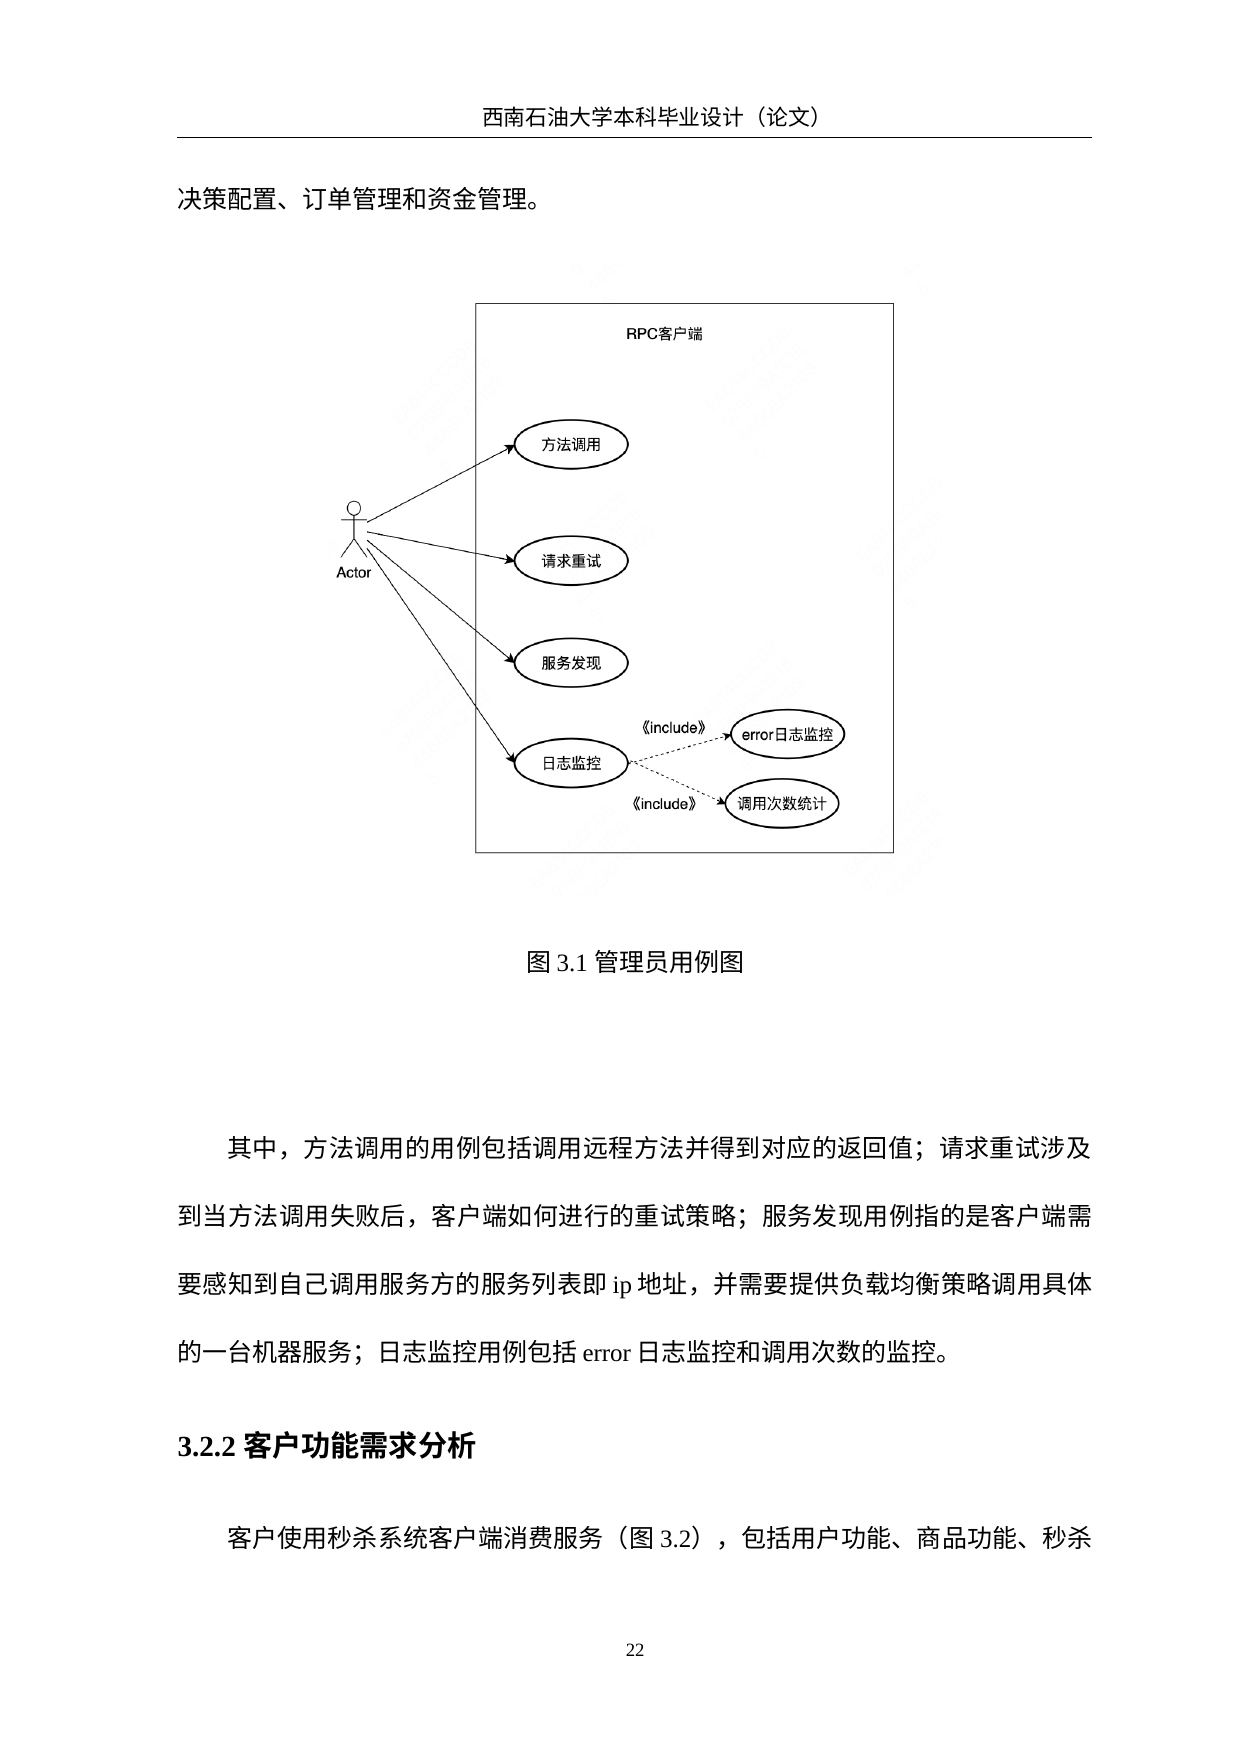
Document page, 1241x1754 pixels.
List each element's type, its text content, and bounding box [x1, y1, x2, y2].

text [177, 1502, 1092, 1570]
text 其中，方法调用的用例包括调用远程方法并得到对应的返回值；请求重试涉及到当方法调用失败后，客户端如何进行的重试策略；服务发现用例指的是客户端需要感知到自己调用服务方的服务列表即ip地址，并需要提供负载均衡策略调用具体的一台机器服务；日志监控用例包括error日志监控和调用次数的监控。 [177, 1113, 1092, 1384]
text 图 3.1 管理员用例图 [177, 927, 1092, 995]
subtitle 客户功能需求分析 [177, 1409, 1092, 1477]
picture [327, 263, 943, 896]
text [177, 164, 1092, 232]
